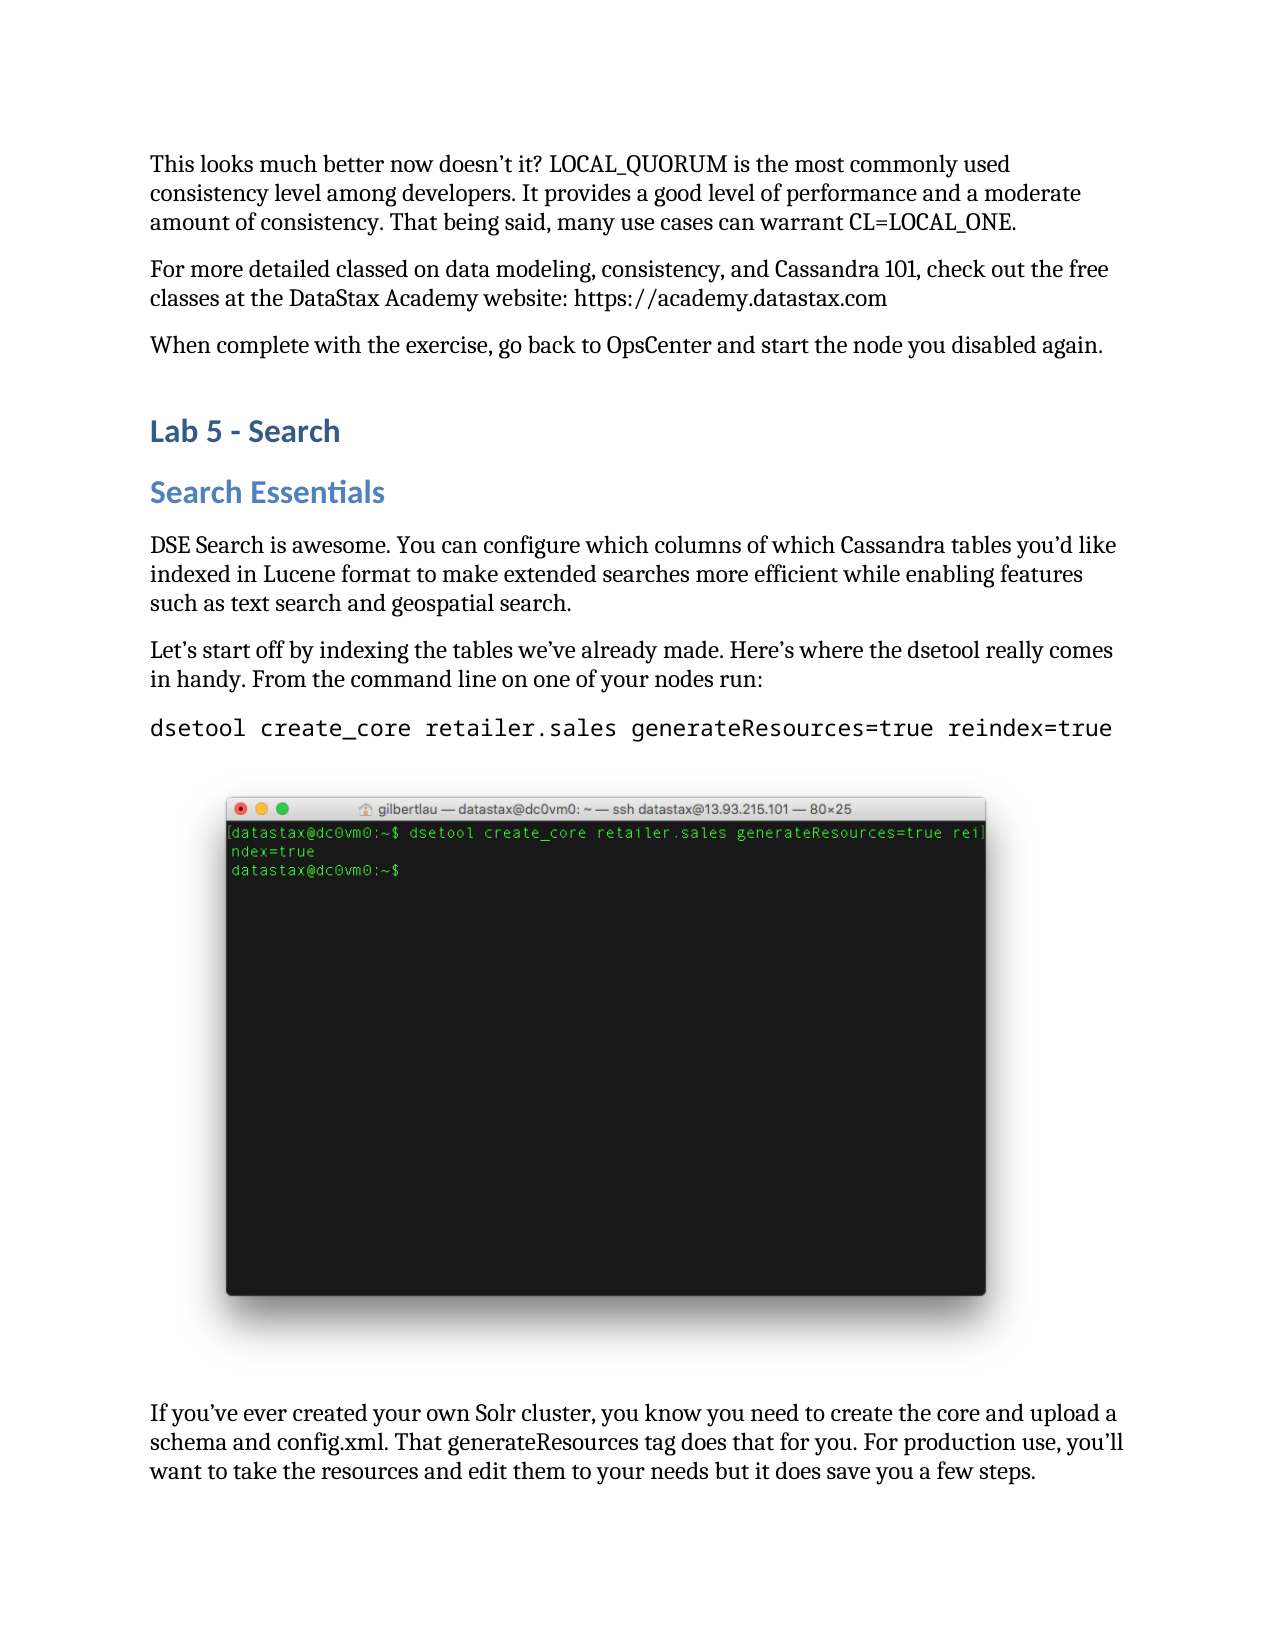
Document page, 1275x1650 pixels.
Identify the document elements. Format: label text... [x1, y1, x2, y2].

subtitle Search Essentials [150, 472, 1125, 512]
subtitle Lab 5 - Search [150, 410, 1125, 451]
text For more detailed classed on data modeling, consistency, and Cassandra 101, check out the free classes at the DataStax Academy website: https://academy.datastax.com [150, 255, 1125, 312]
text Let’s start off by indexing the tables we’ve already made. Here’s where the dsetool really comes in handy. From the command line on one of your nodes run: [150, 636, 1125, 693]
text dsetool create_core retailer.sales generateResources=true reindex=true [150, 712, 1125, 743]
picture [168, 764, 1044, 1379]
text When complete with the exercise, go back to OpsCenter and start the node you disabled again. [150, 331, 1125, 360]
text If you’ve ever created your own Solr cluster, you know you need to create the core and upload a schema and config.xml. That generateResources tag does that for you. For production use, you’ll want to take the resources and edit them to your needs but it does save you a few steps. [150, 1399, 1125, 1486]
text This looks much better now doesn’t it? LOCAL_QUORUM is the most commonly used consistency level among developers. It provides a good level of performance and a moderate amount of consistency. That being said, many use cases can warrant CL=LOCAL_ONE. [150, 150, 1125, 236]
text DSE Search is awesome. You can configure which columns of which Cassandra tables you’d like indexed in Lucene format to make extended searches more efficient while enabling features such as text search and geospatial search. [150, 531, 1125, 617]
